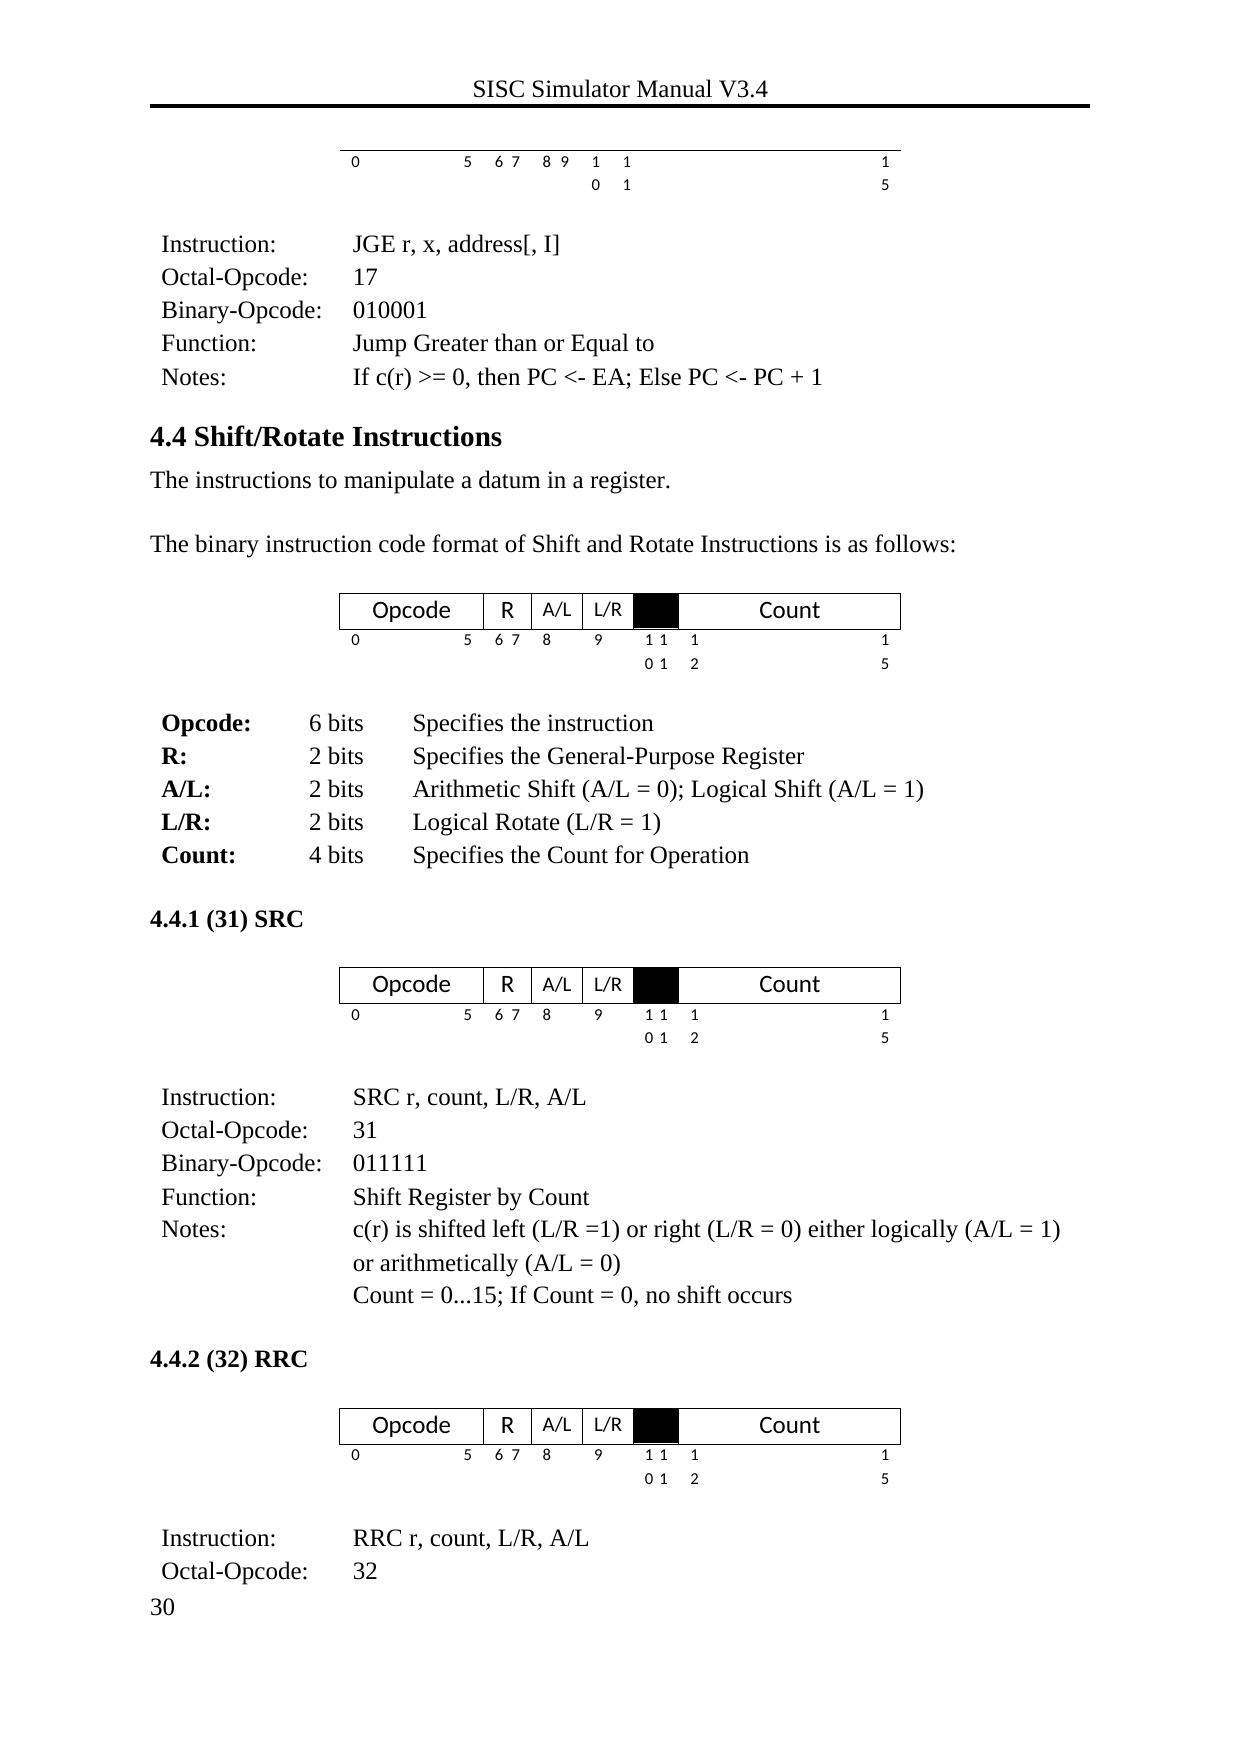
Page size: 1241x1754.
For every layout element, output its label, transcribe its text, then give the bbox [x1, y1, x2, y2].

table_cell 4 bits [298, 840, 401, 873]
table_cell 1 1 0 1 [633, 1445, 679, 1492]
table_header [634, 968, 678, 1003]
table_cell 1 1 2 5 [679, 630, 900, 677]
table_header A/L [532, 594, 582, 628]
table_cell 8 9 [531, 151, 580, 199]
table_cell 1 1 1 5 [611, 151, 901, 199]
table_cell 1 0 [580, 151, 611, 199]
table_cell L/R: [150, 807, 298, 840]
table_header R [484, 968, 531, 1003]
table_cell 010001 [341, 296, 873, 328]
table_header Instruction: [150, 1523, 341, 1556]
table_cell 1 1 2 5 [679, 1445, 900, 1492]
table_header R [484, 594, 531, 628]
table_cell 9 [583, 630, 633, 677]
table_cell 8 [531, 1004, 583, 1052]
table_header Instruction: [150, 230, 341, 262]
table_cell c(r) is shifted left (L/R =1) or right (L/R = 0) either logically (A/L = 1) or arithmetically (A/L = 0) Count = 0...15; If Count = 0, no shift occurs [341, 1215, 1095, 1314]
table_cell 17 [341, 263, 873, 296]
table_header Opcode [340, 594, 483, 628]
table_cell 8 [531, 630, 583, 677]
table_cell Octal-Opcode: [150, 1116, 341, 1148]
table_header A/L [532, 1409, 582, 1443]
table_cell Specifies the Count for Operation [401, 840, 1095, 873]
table_cell 0 5 [340, 151, 483, 199]
text The instructions to manipulate a datum in a register. [150, 466, 1090, 494]
table_cell 1 1 2 5 [679, 1004, 900, 1052]
table_cell 31 [341, 1116, 1095, 1148]
table_cell Binary-Opcode: [150, 1149, 341, 1182]
table_header R [484, 1409, 531, 1443]
table_cell 1 1 0 1 [633, 630, 679, 677]
table_header RRC r, count, L/R, A/L [341, 1523, 1080, 1556]
table_header Instruction: [150, 1083, 341, 1116]
subtitle 4.4.1 (31) SRC [150, 904, 1090, 932]
table_header L/R [583, 594, 633, 628]
table_cell Specifies the General-Purpose Register [401, 741, 1095, 774]
table_cell Notes: [150, 362, 341, 394]
table_cell 0 5 [340, 1004, 483, 1052]
table_header L/R [583, 968, 633, 1003]
table_header Opcode [340, 1409, 483, 1443]
table_cell 32 [341, 1556, 1080, 1589]
table_cell 9 [583, 1445, 633, 1492]
table_header Opcode [340, 968, 483, 1003]
table_cell 9 [583, 1004, 633, 1052]
table_cell Jump Greater than or Equal to [341, 329, 873, 362]
table_cell 011111 [341, 1149, 1095, 1182]
table_cell Octal-Opcode: [150, 263, 341, 296]
table_header [634, 594, 678, 628]
table_cell A/L: [150, 774, 298, 807]
table_cell 2 bits [298, 774, 401, 807]
table_cell If c(r) >= 0, then PC <- EA; Else PC <- PC + 1 [341, 362, 873, 394]
subtitle 4.4 Shift/Rotate Instructions [150, 419, 1090, 453]
text The binary instruction code format of Shift and Rotate Instructions is as follows: [150, 529, 1090, 558]
table_cell Notes: [150, 1215, 341, 1314]
table_header Count [679, 594, 900, 628]
table_cell 2 bits [298, 741, 401, 774]
table_header 6 bits [298, 708, 401, 741]
table_header Count [679, 1409, 900, 1443]
table_cell 8 [531, 1445, 583, 1492]
table_cell Function: [150, 329, 341, 362]
table_header Count [679, 968, 900, 1003]
table_cell 0 5 [340, 630, 483, 677]
table_cell Binary-Opcode: [150, 296, 341, 328]
subtitle 4.4.2 (32) RRC [150, 1344, 1090, 1373]
table_cell 1 1 0 1 [633, 1004, 679, 1052]
table_header [634, 1409, 678, 1443]
table_header L/R [583, 1409, 633, 1443]
table_cell Octal-Opcode: [150, 1556, 341, 1589]
table_cell R: [150, 741, 298, 774]
table_cell 6 7 [483, 151, 531, 199]
table_cell 6 7 [483, 1004, 531, 1052]
table_cell 0 5 [340, 1445, 483, 1492]
table_cell 2 bits [298, 807, 401, 840]
table_header Opcode: [150, 708, 298, 741]
table_header A/L [532, 968, 582, 1003]
table_cell 6 7 [483, 1445, 531, 1492]
table_cell Arithmetic Shift (A/L = 0); Logical Shift (A/L = 1) [401, 774, 1095, 807]
table_cell Shift Register by Count [341, 1182, 1095, 1214]
table_cell Function: [150, 1182, 341, 1214]
table_cell 6 7 [483, 630, 531, 677]
table_header JGE r, x, address[, I] [341, 230, 873, 262]
table_cell Logical Rotate (L/R = 1) [401, 807, 1095, 840]
table_header Specifies the instruction [401, 708, 1095, 741]
table_header SRC r, count, L/R, A/L [341, 1083, 1095, 1116]
table_cell Count: [150, 840, 298, 873]
